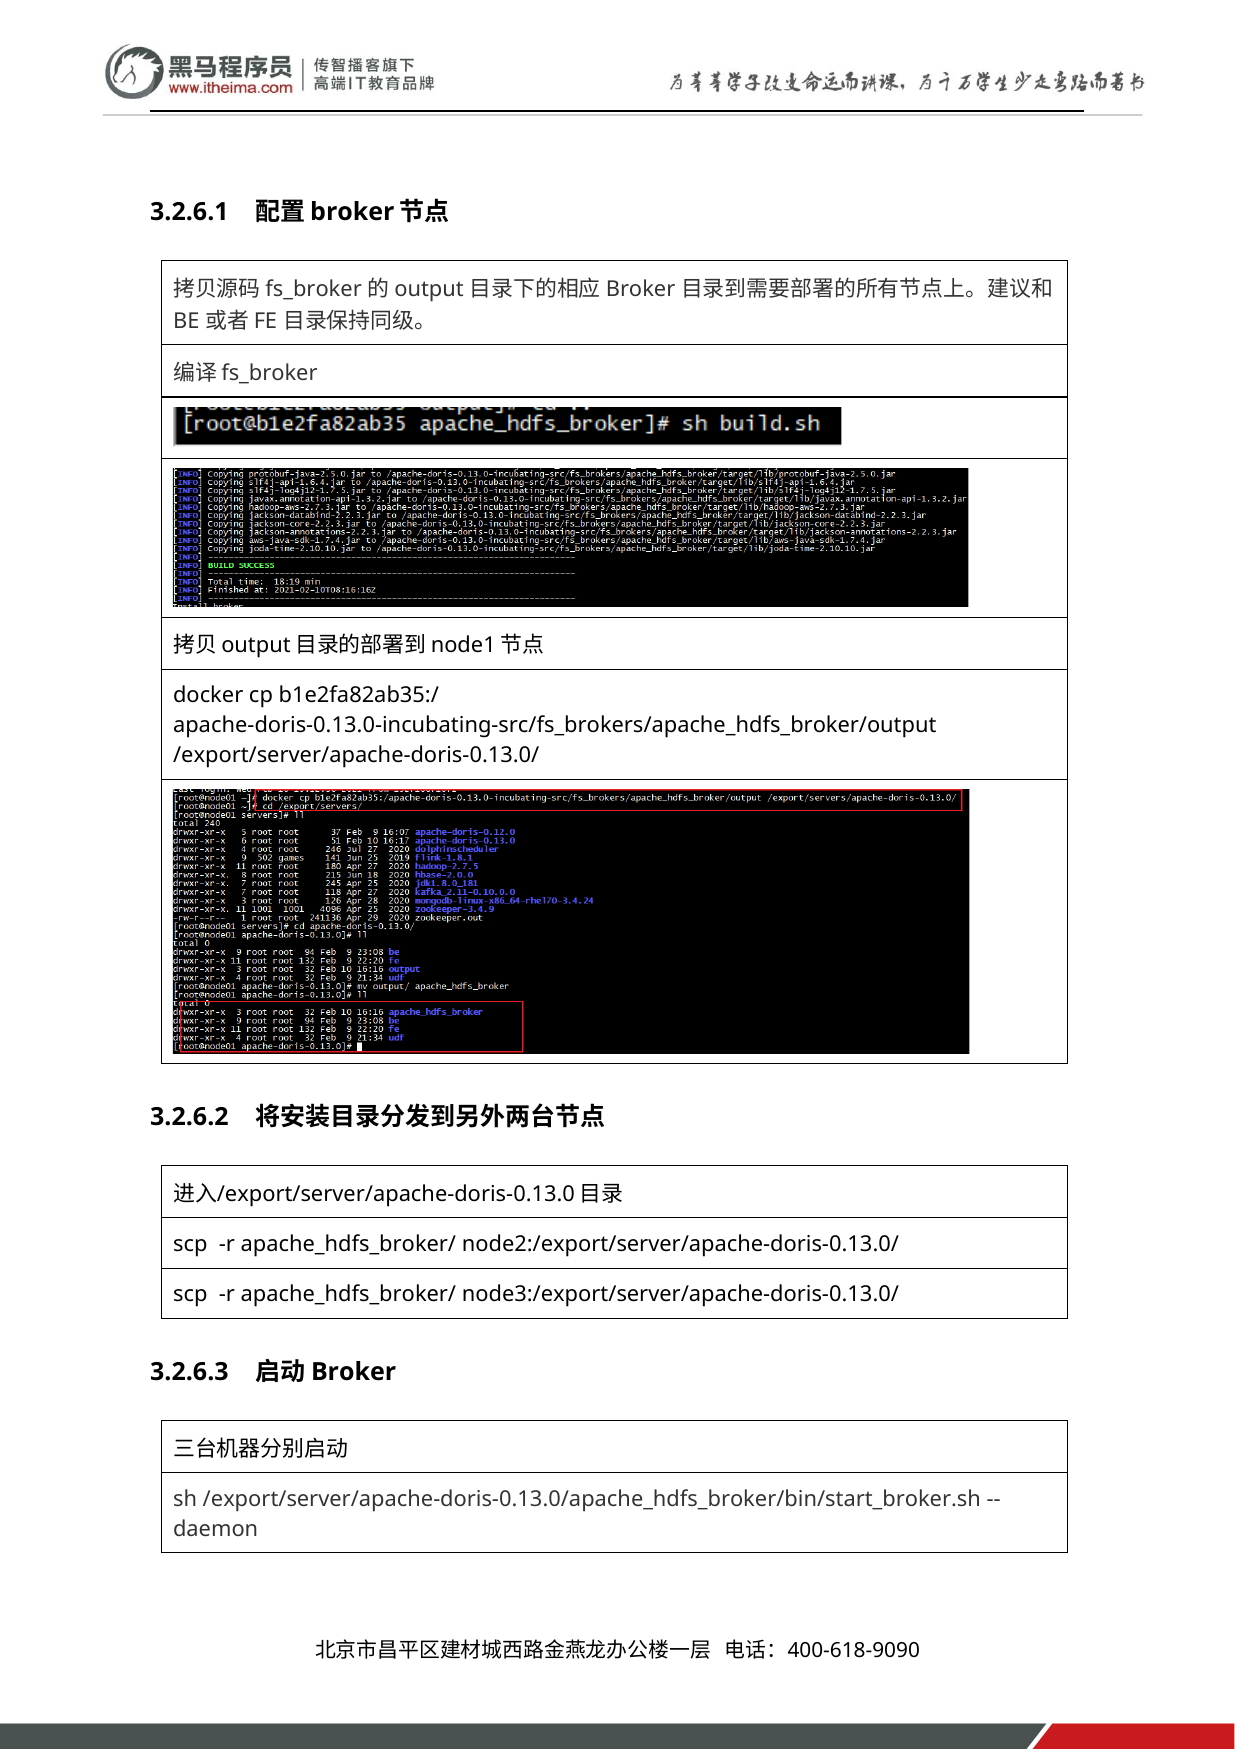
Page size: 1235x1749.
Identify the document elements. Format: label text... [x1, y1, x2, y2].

table_cell 编译fs_broker [162, 345, 1067, 396]
picture [0, 0, 1235, 123]
table_cell [162, 459, 1067, 617]
table_cell [162, 398, 1067, 457]
picture [172, 407, 842, 448]
table_header 拷贝源码 fs_broker 的 output 目录下的相应 Broker 目录到需要部署的所有节点上。建议和 BE 或者 FE 目录保持同级。 [162, 261, 1067, 344]
subtitle 将安装目录分发到另外两台节点 [150, 1096, 1084, 1133]
subtitle 配置broker节点 [150, 192, 1084, 228]
subtitle 启动 Broker [150, 1351, 1084, 1387]
table_cell sh /export/server/apache-doris-0.13.0/apache_hdfs_broker/bin/start_broker.sh --daemon [162, 1473, 1067, 1552]
table_header 三台机器分别启动 [162, 1421, 1067, 1472]
table_cell [162, 780, 1067, 1063]
picture [172, 789, 970, 1054]
picture [172, 468, 969, 607]
table_header 进入/export/server/apache-doris-0.13.0目录 [162, 1166, 1067, 1217]
table_cell docker cp b1e2fa82ab35:/ apache-doris-0.13.0-incubating-src/fs_brokers/apache_hdfs_broker/output /export/server/apache-doris-0.13.0/ [162, 670, 1067, 778]
table_cell scp -r apache_hdfs_broker/ node3:/export/server/apache-doris-0.13.0/ [162, 1269, 1067, 1318]
table_cell 拷贝output目录的部署到node1节点 [162, 618, 1067, 669]
picture [0, 1664, 1235, 1749]
table_cell scp -r apache_hdfs_broker/ node2:/export/server/apache-doris-0.13.0/ [162, 1218, 1067, 1267]
